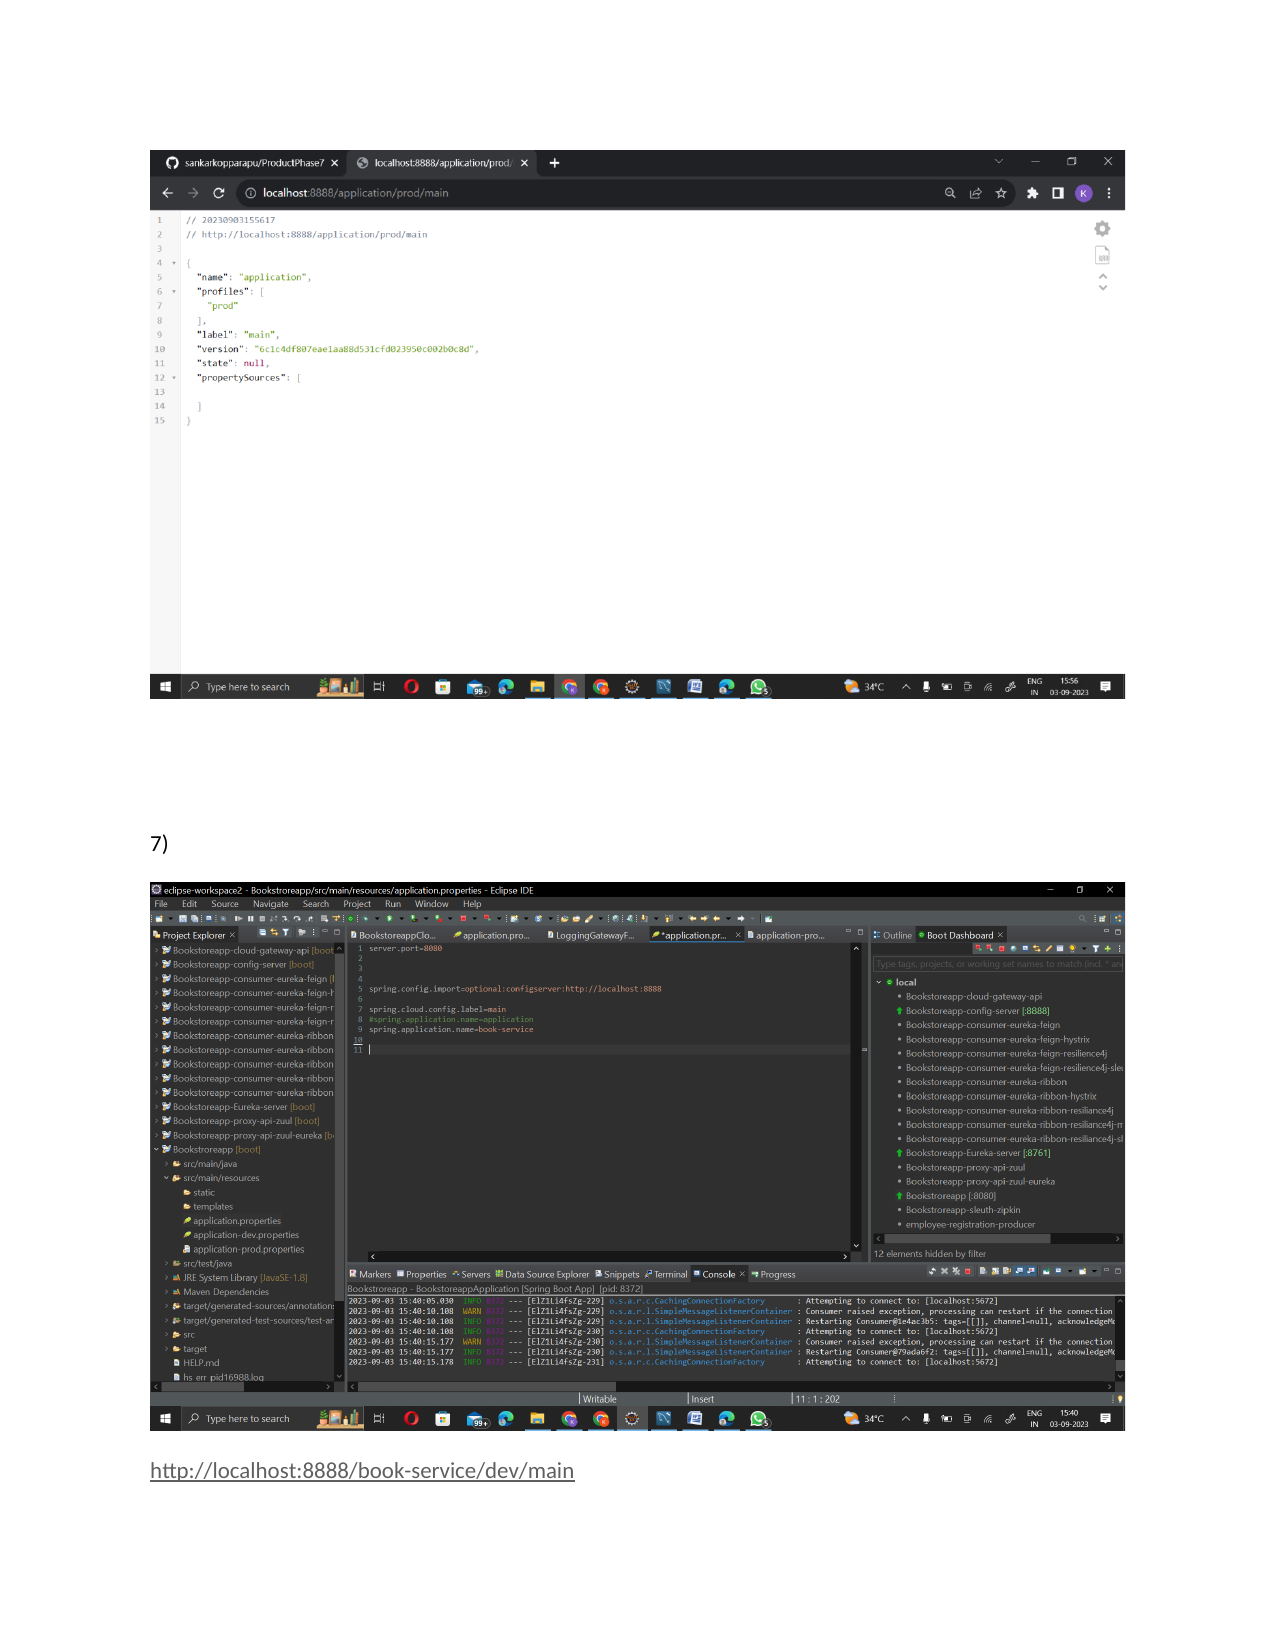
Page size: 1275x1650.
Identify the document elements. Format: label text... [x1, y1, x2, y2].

text http://localhost:8888/book-service/dev/main [150, 1456, 1125, 1484]
picture [150, 882, 1125, 1431]
picture [150, 150, 1125, 699]
text 7) [150, 829, 1125, 857]
